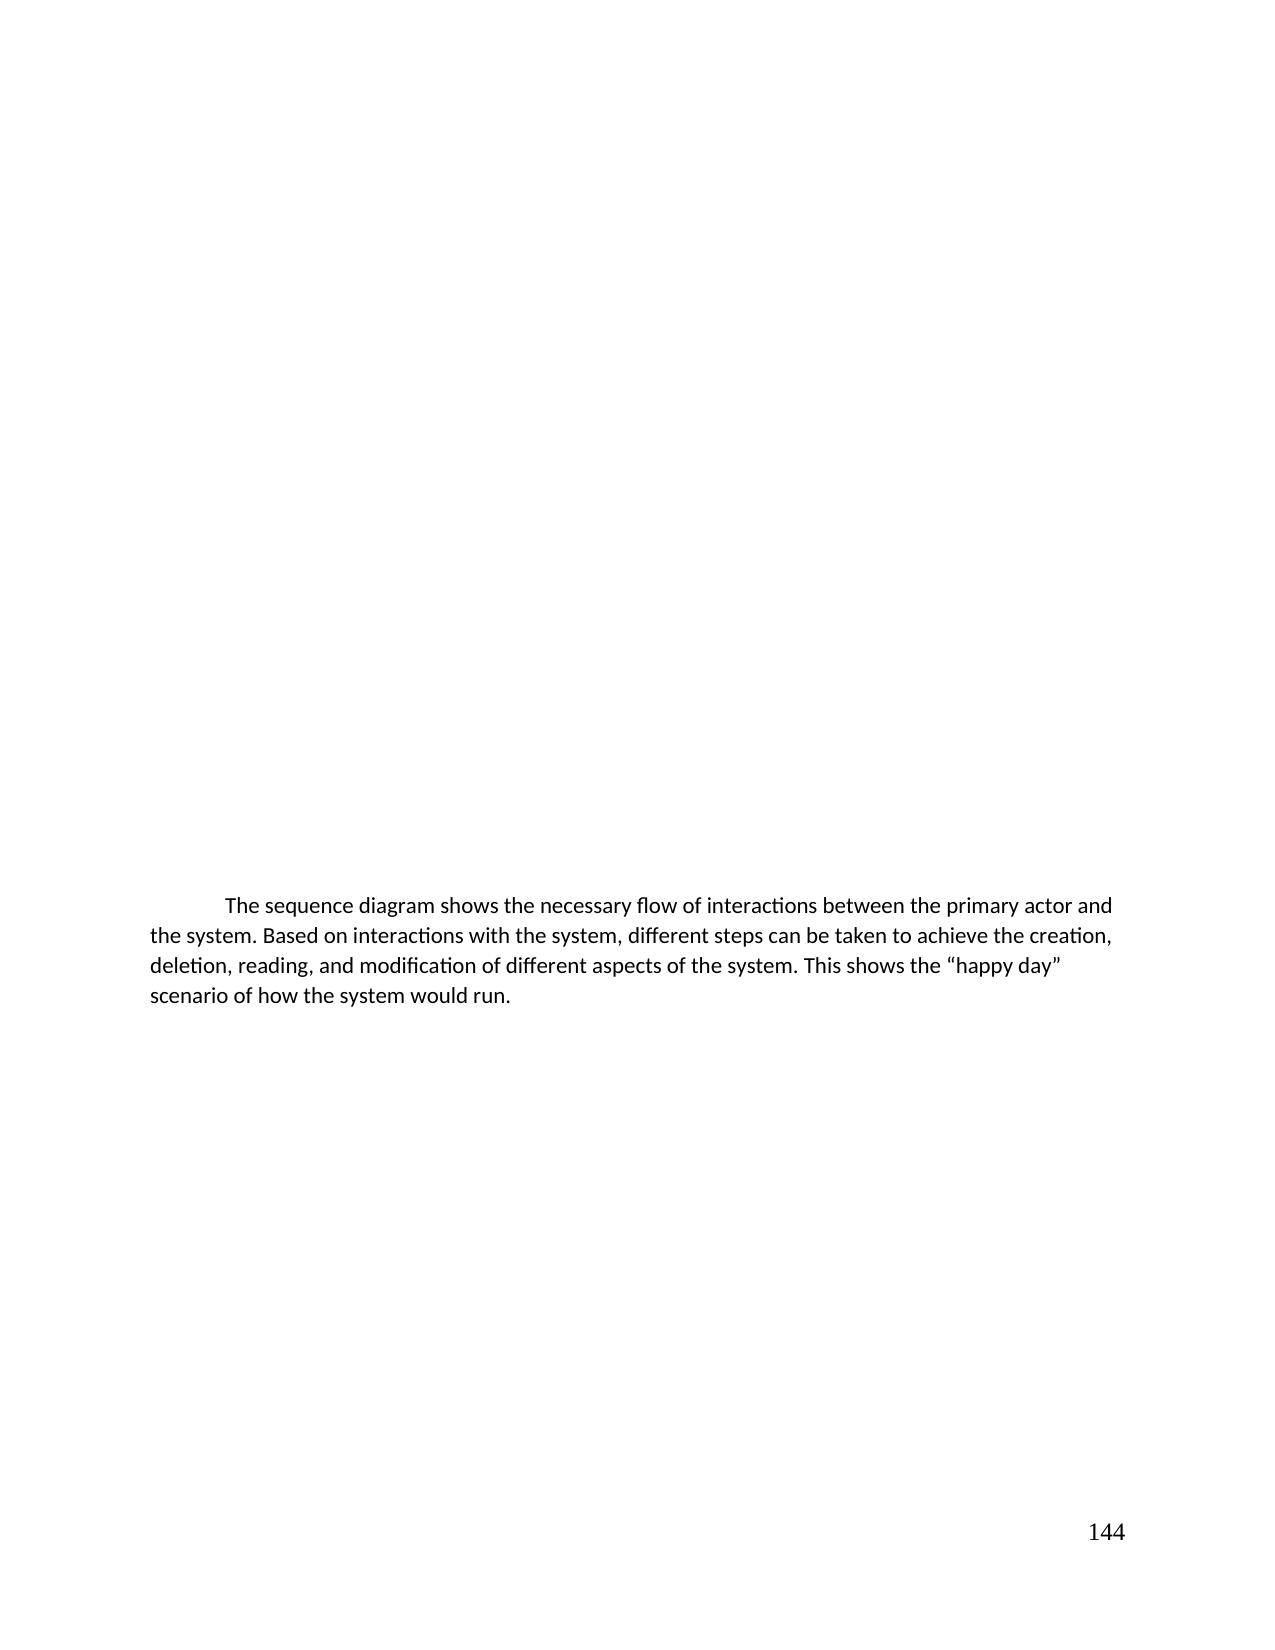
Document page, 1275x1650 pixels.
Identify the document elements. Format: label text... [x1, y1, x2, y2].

text The sequence diagram shows the necessary flow of interactions between the primary actor and the system. Based on interactions with the system, different steps can be taken to achieve the creation, deletion, reading, and modification of different aspects of the system. This shows the “happy day” scenario of how the system would run. [150, 892, 1125, 1009]
